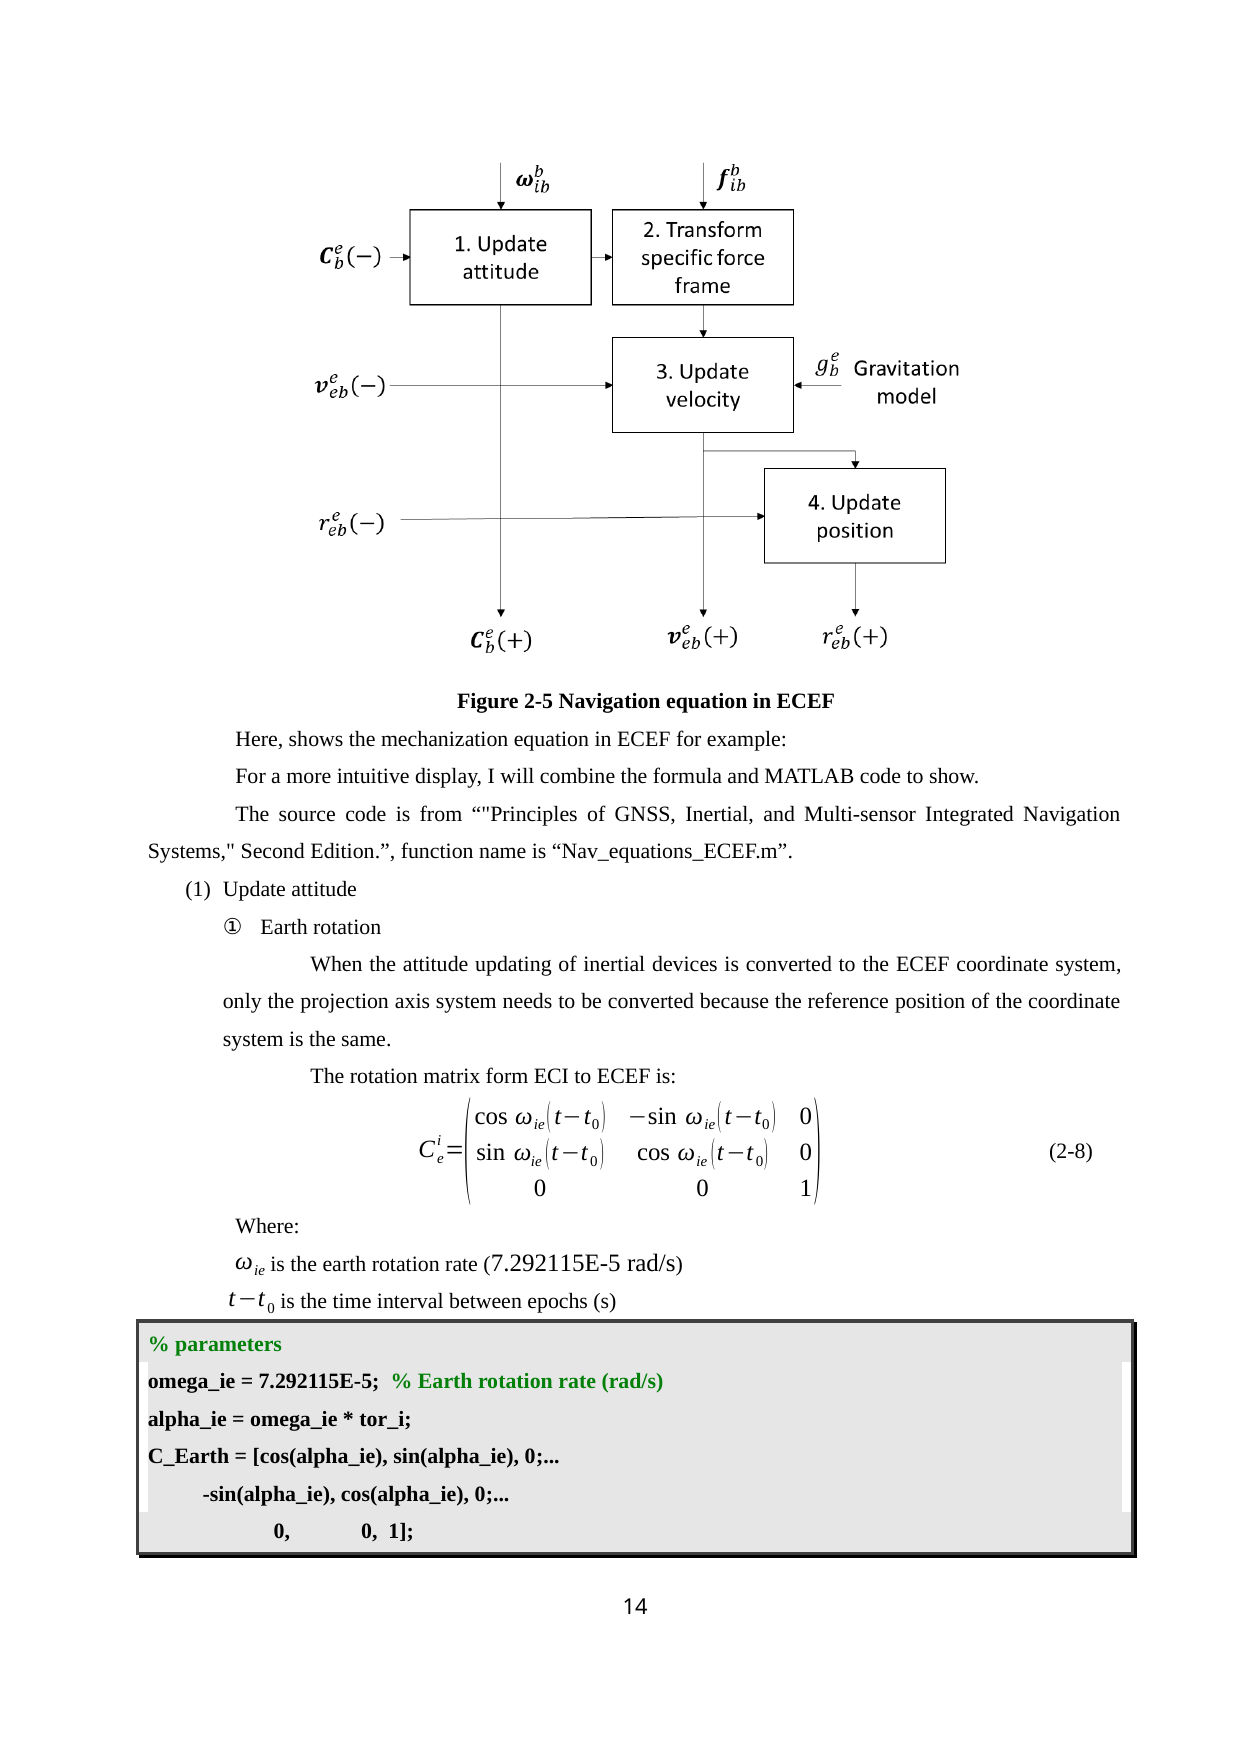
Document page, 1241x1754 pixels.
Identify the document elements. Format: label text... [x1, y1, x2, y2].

text % parameters [139, 1323, 1131, 1362]
text C_Earth = [cos(alpha_ie), sin(alpha_ie), 0;... [148, 1437, 1122, 1474]
text -sin(alpha_ie), cos(alpha_ie), 0;... [148, 1474, 1122, 1507]
text (2-8) [148, 1094, 1122, 1207]
list Update attitude [185, 869, 1122, 907]
text alpha_ie = omega_ie * tor_i; [148, 1399, 1122, 1437]
text omega_ie = 7.292115E-5; % Earth rotation rate (rad/s) [148, 1362, 1122, 1399]
text When the attitude updating of inertial devices is converted to the ECEF coordinate system, only the projection axis system needs to be converted because the reference position of the coordinate system is the same. [223, 944, 1122, 1057]
text 0, 0, 1]; [139, 1507, 1131, 1552]
list Earth rotation [223, 907, 1122, 944]
text For a more intuitive display, I will combine the formula and MATLAB code to show. [148, 757, 1122, 794]
text The rotation matrix form ECI to ECEF is: [223, 1057, 1122, 1094]
text is the earth rotation rate (7.292115E-5 rad/s) [148, 1244, 1122, 1282]
text is the time interval between epochs (s) [148, 1282, 1122, 1319]
text Figure 2-5 Navigation equation in ECEF [148, 682, 1122, 719]
text Here, shows the mechanization equation in ECEF for example: [148, 719, 1122, 757]
text The source code is from “"Principles of GNSS, Inertial, and Multi-sensor Integrated Navigation Systems," Second Edition.”, function name is “Nav_equations_ECEF.m”. [148, 794, 1122, 869]
text Where: [148, 1207, 1122, 1244]
picture [285, 156, 985, 659]
